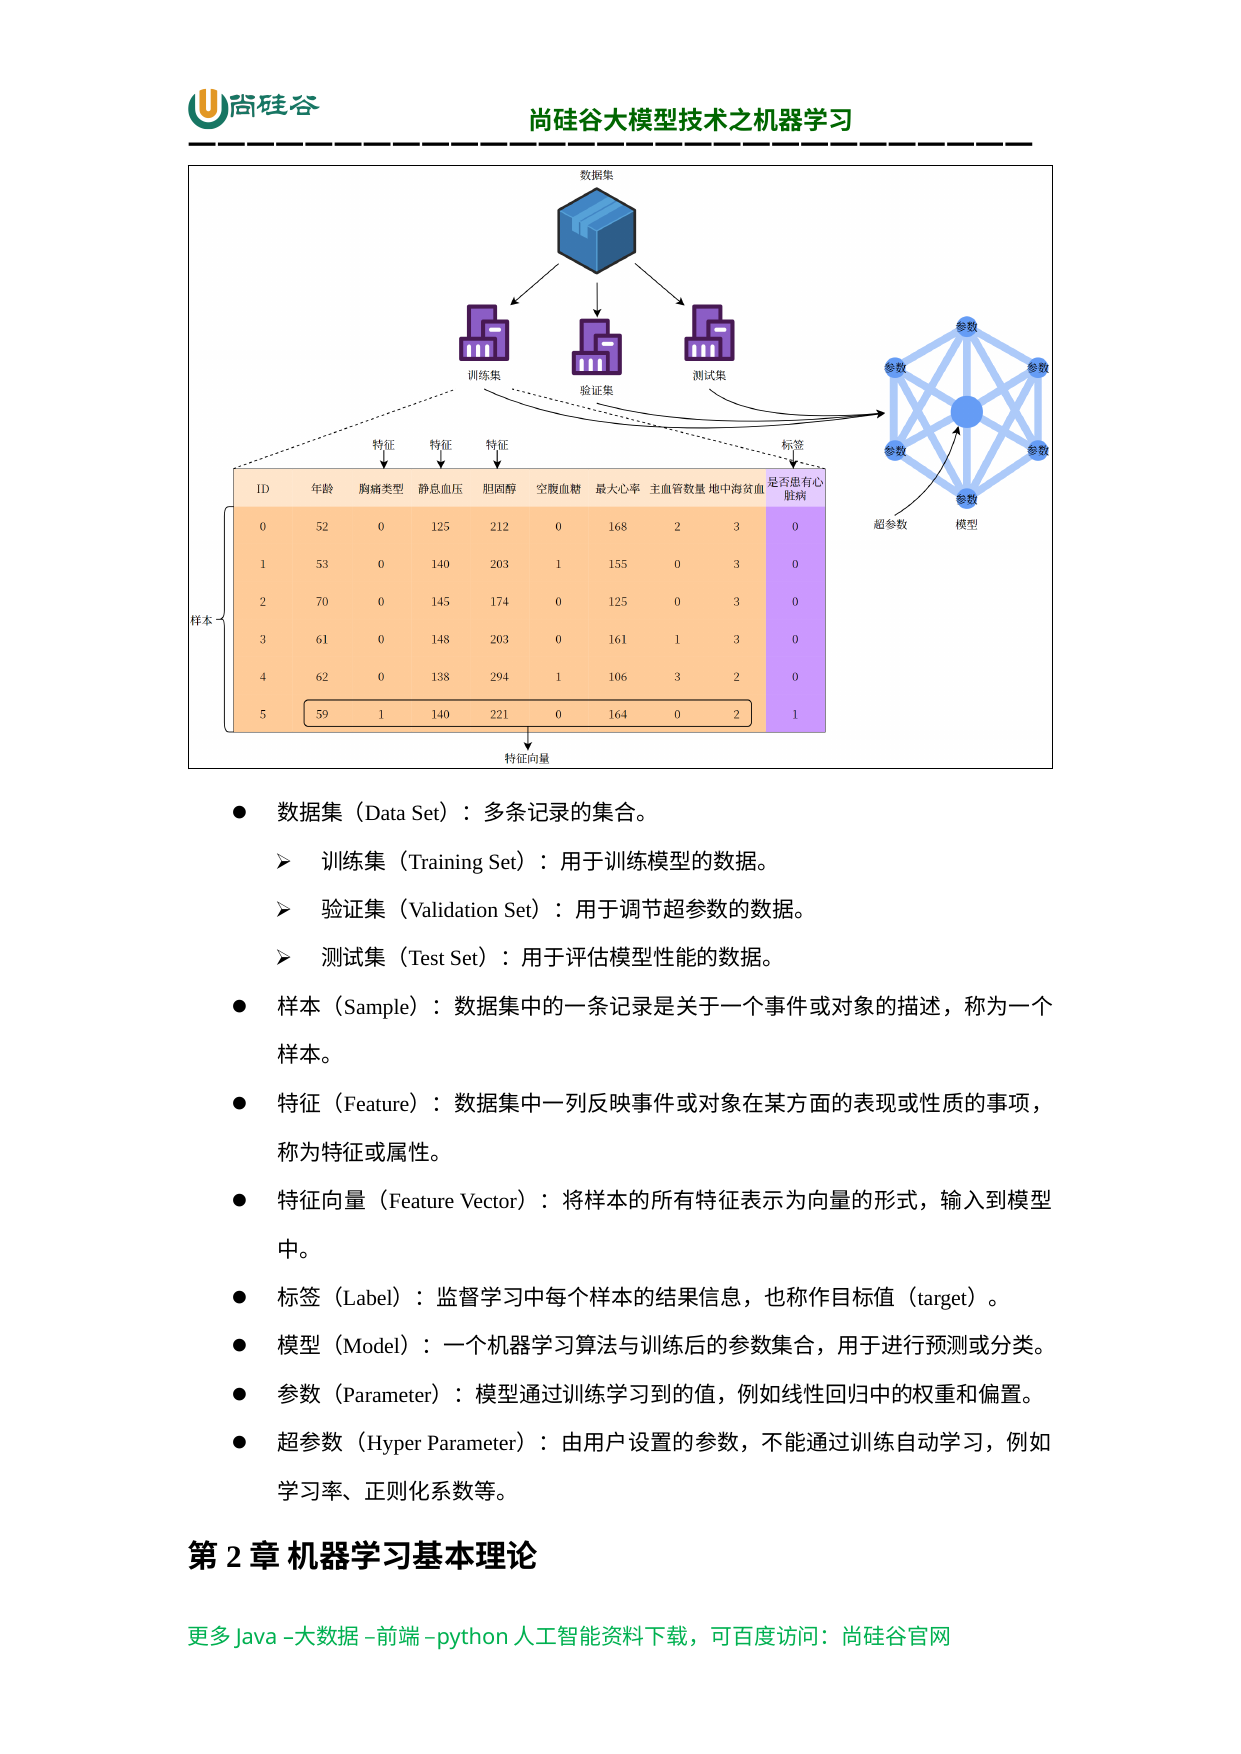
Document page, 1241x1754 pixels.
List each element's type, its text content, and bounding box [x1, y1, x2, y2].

text 机器学习基本理论 [187, 1522, 1053, 1587]
picture [187, 88, 321, 130]
list 训练集（Training Set）：用于训练模型的数据。 [275, 843, 1053, 876]
list 超参数（Hyper Parameter）：由用户设置的参数，不能通过训练自动学习，例如学习率、正则化系数等。 [231, 1424, 1053, 1506]
picture [189, 166, 1052, 768]
list 模型（Model）：一个机器学习算法与训练后的参数集合，用于进行预测或分类。 [231, 1328, 1053, 1360]
list 参数（Parameter）：模型通过训练学习到的值，例如线性回归中的权重和偏置。 [231, 1376, 1053, 1409]
list 样本（Sample）：数据集中的一条记录是关于一个事件或对象的描述，称为一个样本。 [231, 988, 1053, 1069]
list 测试集（Test Set）：用于评估模型性能的数据。 [275, 940, 1053, 972]
list 数据集（Data Set）：多条记录的集合。 [231, 795, 1053, 827]
list 标签（Label）：监督学习中每个样本的结果信息，也称作目标值（target）。 [231, 1279, 1053, 1312]
list 特征向量（Feature Vector）：将样本的所有特征表示为向量的形式，输入到模型中。 [231, 1182, 1053, 1264]
list 特征（Feature）：数据集中一列反映事件或对象在某方面的表现或性质的事项，称为特征或属性。 [231, 1085, 1053, 1167]
list 验证集（Validation Set）：用于调节超参数的数据。 [275, 892, 1053, 924]
